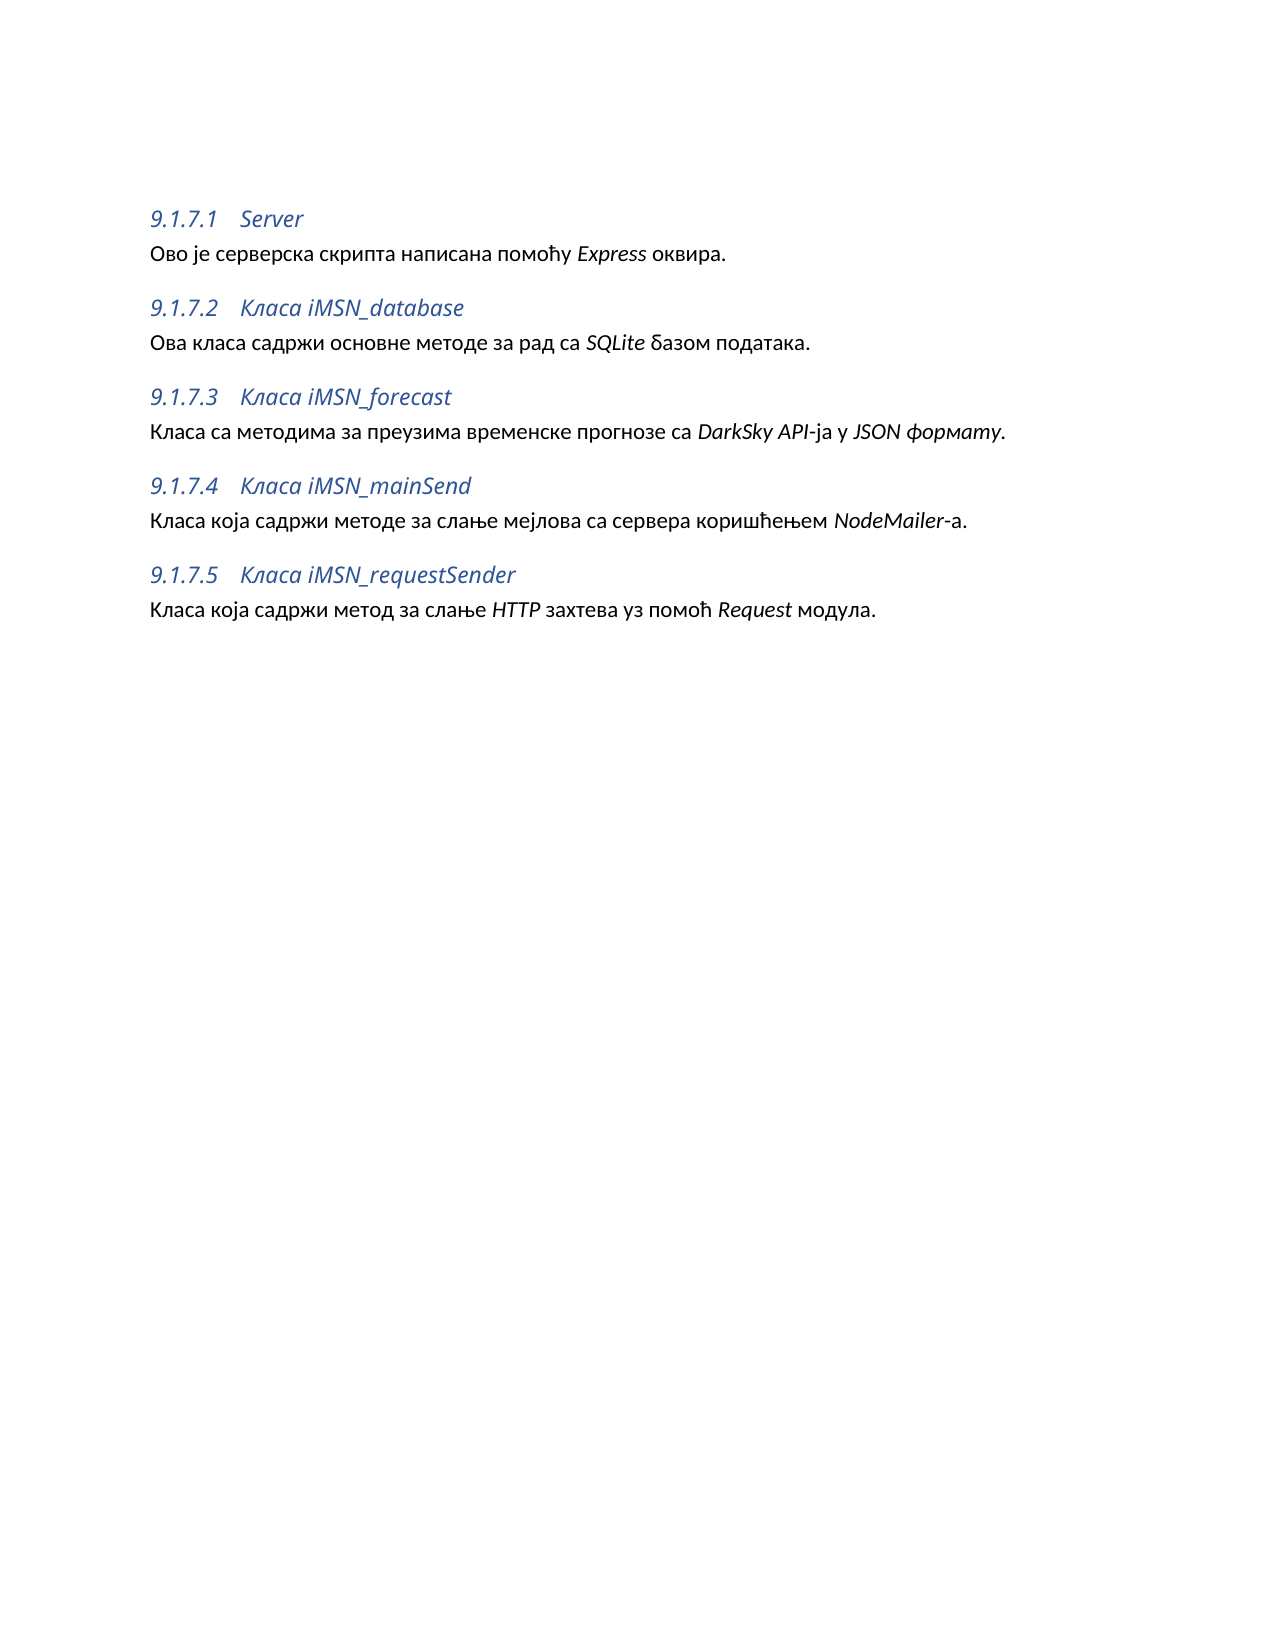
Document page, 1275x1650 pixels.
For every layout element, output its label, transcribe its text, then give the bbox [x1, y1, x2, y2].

text Класа са методима за преузима временске прогнозе са DarkSky API-ја у JSON формату. [150, 417, 1125, 445]
text Ово је серверска скрипта написана помоћу Express оквира. [150, 239, 1125, 267]
text Класа која садржи методе за слање мејлова са сервера коришћењем NodeMailer-a. [150, 506, 1125, 534]
subtitle Класа iMSN_mainSend [150, 470, 1125, 501]
text Kласа која садржи метод за слање HTTP захтева уз помоћ Request модула. [150, 595, 1125, 623]
subtitle Класа iMSN_requestSender [150, 559, 1125, 590]
subtitle Класа iMSN_database [150, 292, 1125, 323]
subtitle Server [150, 203, 1125, 234]
text Ова класа садржи основне методе за рад са SQLite базом података. [150, 328, 1125, 356]
subtitle Класа iMSN_forecast [150, 381, 1125, 412]
